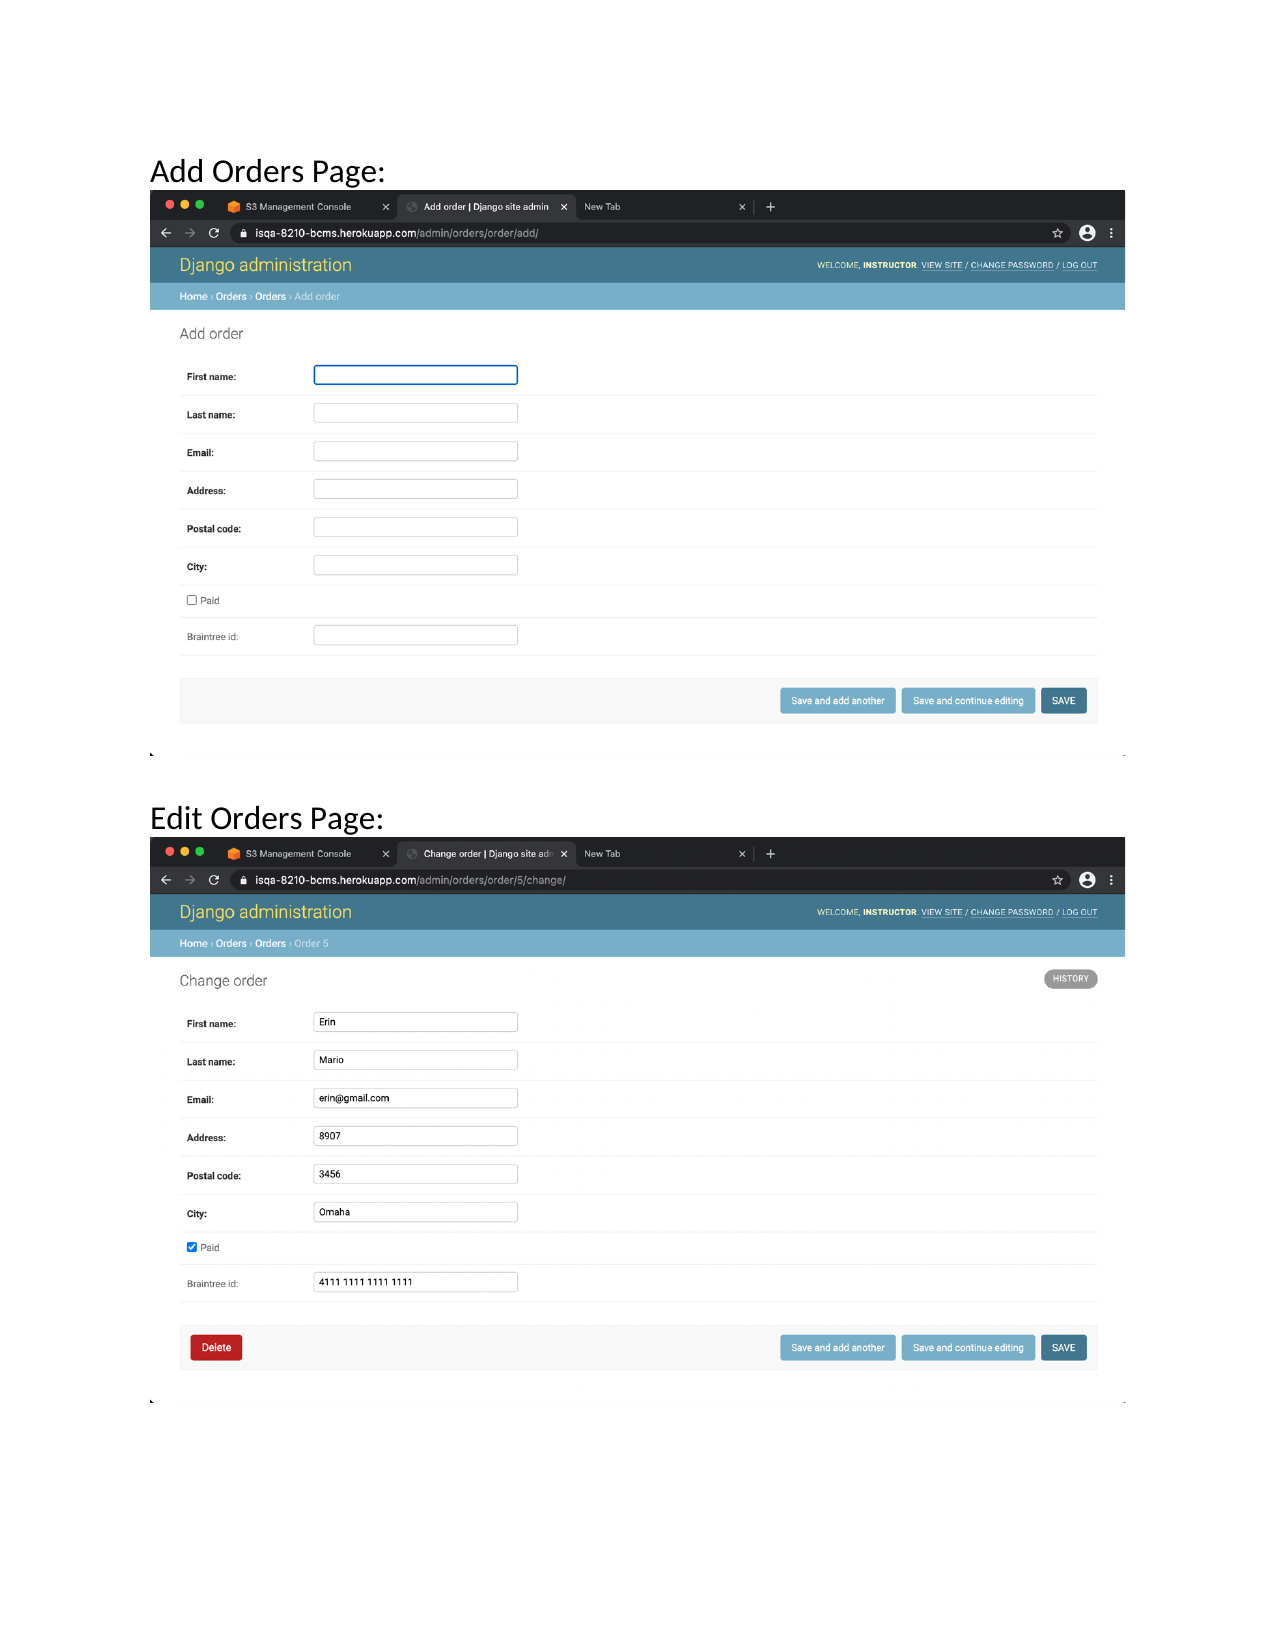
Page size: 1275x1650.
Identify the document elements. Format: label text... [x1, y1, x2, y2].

text Edit Orders Page: [150, 797, 1125, 837]
picture [150, 837, 1125, 1403]
text Add Orders Page: [150, 150, 1125, 190]
picture [150, 190, 1125, 756]
